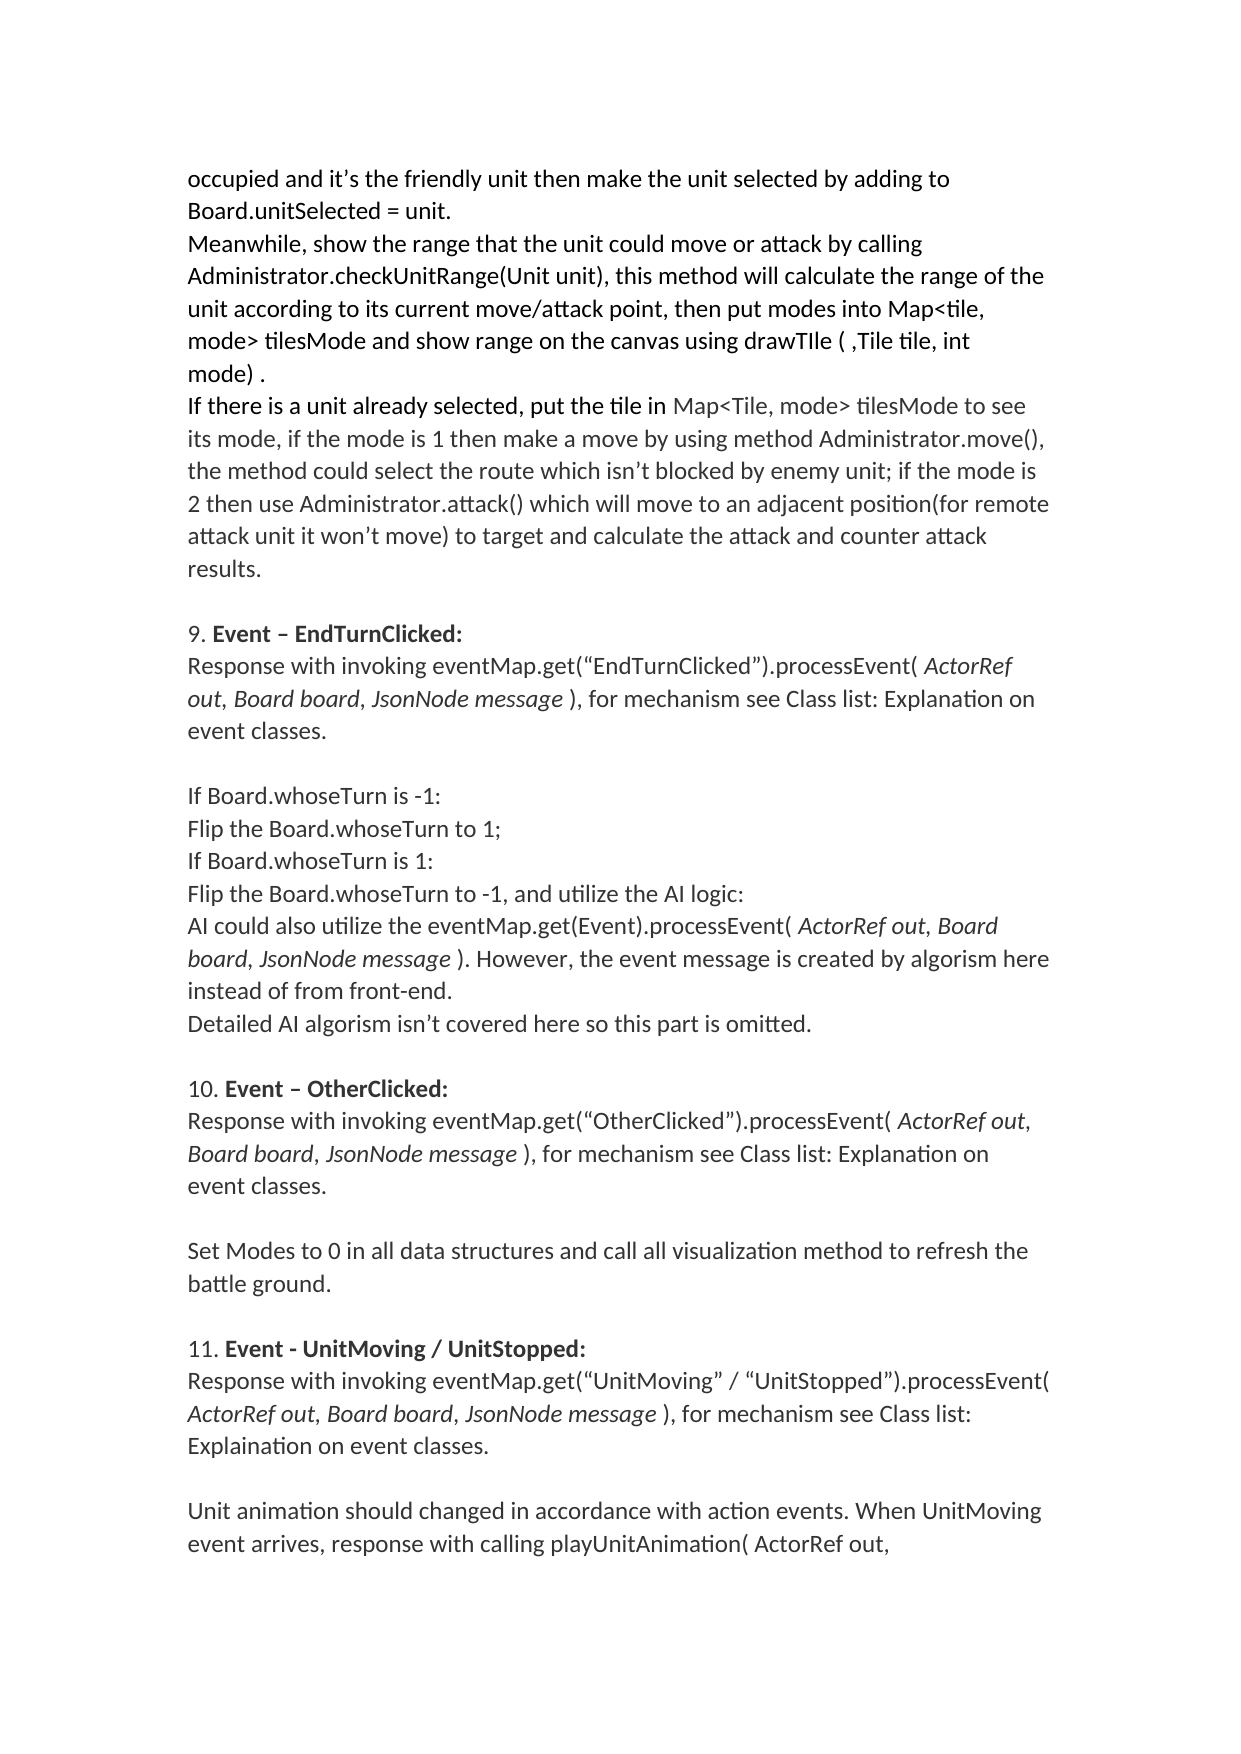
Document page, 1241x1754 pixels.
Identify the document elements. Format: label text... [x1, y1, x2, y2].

text AI could also utilize the eventMap.get(Event).processEvent( ActorRef out, Board board, JsonNode message ). However, the event message is created by algorism here instead of from front-end. [187, 909, 1053, 1007]
text 9. Event – EndTurnClicked: [187, 617, 1053, 649]
text Response with invoking eventMap.get(“EndTurnClicked”).processEvent( ActorRef out, Board board, JsonNode message ), for mechanism see Class list: Explanation on event classes. [187, 649, 1053, 747]
text 11. Event - UnitMoving / UnitStopped: [187, 1332, 1053, 1364]
text Detailed AI algorism isn’t covered here so this part is omitted. [187, 1007, 1053, 1039]
text Set Modes to 0 in all data structures and call all visualization method to refresh the battle ground. [187, 1234, 1053, 1299]
text If Board.whoseTurn is 1: [187, 844, 1053, 877]
text If Board.whoseTurn is -1: [187, 779, 1053, 812]
text Response with invoking eventMap.get(“UnitMoving” / “UnitStopped”).processEvent( ActorRef out, Board board, JsonNode message ), for mechanism see Class list: Explaination on event classes. [187, 1364, 1053, 1462]
text If there is a unit already selected, put the tile in Map<Tile, mode> tilesMode to see its mode, if the mode is 1 then make a move by using method Administrator.move(), the method could select the route which isn’t blocked by enemy unit; if the mode is 2 then use Administrator.attack() which will move to an adjacent position(for remote attack unit it won’t move) to target and calculate the attack and counter attack results. [187, 389, 1053, 584]
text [187, 162, 1053, 227]
text Meanwhile, show the range that the unit could move or attack by calling Administrator.checkUnitRange(Unit unit), this method will calculate the range of the unit according to its current move/attack point, then put modes into Map<tile, mode> tilesMode and show range on the canvas using drawTIle ( ,Tile tile, int mode) . [187, 227, 1053, 389]
text Response with invoking eventMap.get(“OtherClicked”).processEvent( ActorRef out, Board board, JsonNode message ), for mechanism see Class list: Explanation on event classes. [187, 1104, 1053, 1202]
text Flip the Board.whoseTurn to 1; [187, 812, 1053, 844]
text 10. Event – OtherClicked: [187, 1072, 1053, 1104]
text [187, 1494, 1053, 1559]
text Flip the Board.whoseTurn to -1, and utilize the AI logic: [187, 877, 1053, 909]
